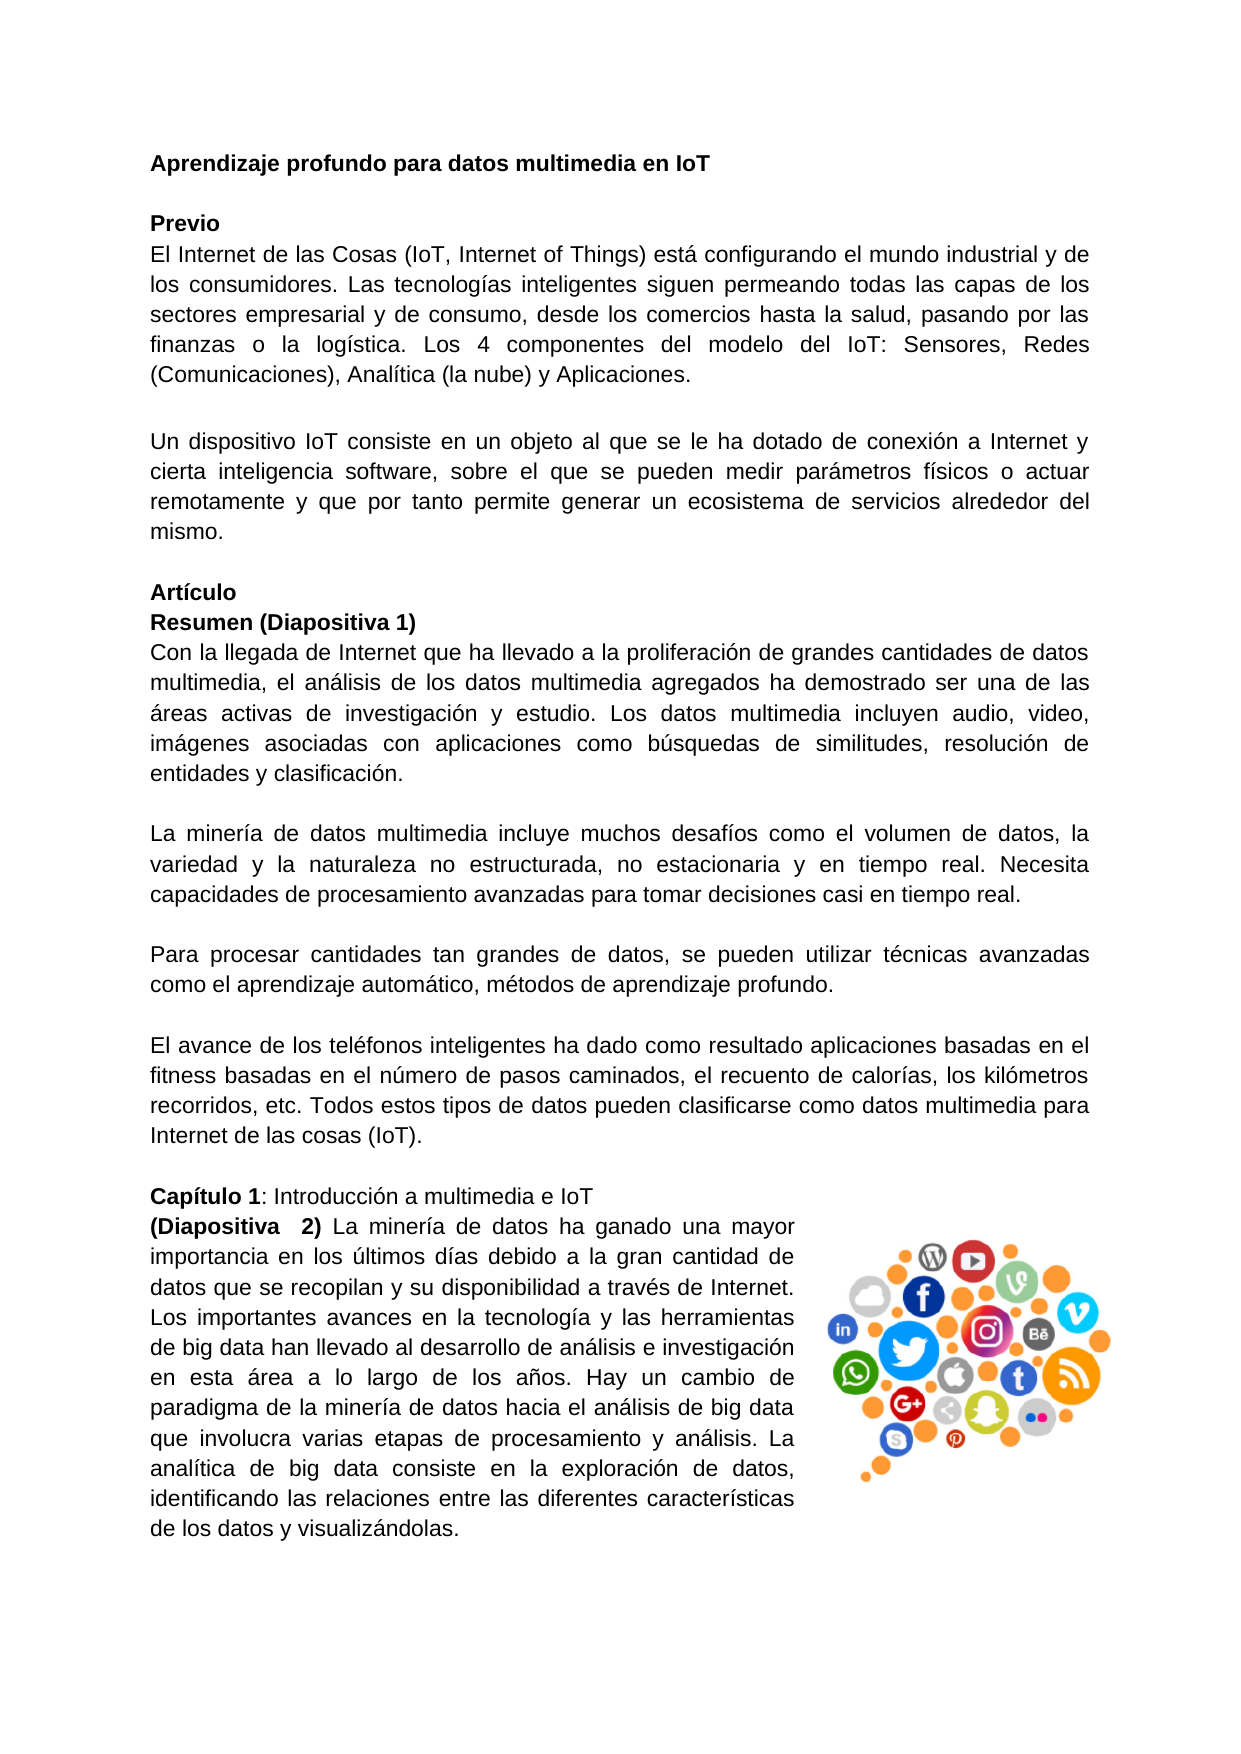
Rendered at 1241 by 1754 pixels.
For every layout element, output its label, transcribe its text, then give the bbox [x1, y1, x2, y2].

text El Internet de las Cosas (IoT, Internet of Things) está configurando el mundo industrial y de los consumidores. Las tecnologías inteligentes siguen permeando todas las capas de los sectores empresarial y de consumo, desde los comercios hasta la salud, pasando por las finanzas o la logística. Los 4 componentes del modelo del IoT: Sensores, Redes (Comunicaciones), Analítica (la nube) y Aplicaciones. [150, 241, 1090, 388]
text (Diapositiva 2) La minería de datos ha ganado una mayor importancia en los últimos días debido a la gran cantidad de datos que se recopilan y su disponibilidad a través de Internet. Los importantes avances en la tecnología y las herramientas de big data han llevado al desarrollo de análisis e investigación en esta área a lo largo de los años. Hay un cambio de paradigma de la minería de datos hacia el análisis de big data que involucra varias etapas de procesamiento y análisis. La analítica de big data consiste en la exploración de datos, identificando las relaciones entre las diferentes características de los datos y visualizándolas. [150, 1213, 1090, 1541]
text El avance de los teléfonos inteligentes ha dado como resultado aplicaciones basadas en el fitness basadas en el número de pasos caminados, el recuento de calorías, los kilómetros recorridos, etc. Todos estos tipos de datos pueden clasificarse como datos multimedia para Internet de las cosas (IoT). [150, 1032, 1090, 1149]
text La minería de datos multimedia incluye muchos desafíos como el volumen de datos, la variedad y la naturaleza no estructurada, no estacionaria y en tiempo real. Necesita capacidades de procesamiento avanzadas para tomar decisiones casi en tiempo real. [150, 820, 1090, 907]
text Un dispositivo IoT consiste en un objeto al que se le ha dotado de conexión a Internet y cierta inteligencia software, sobre el que se pueden medir parámetros físicos o actuar remotamente y que por tanto permite generar un ecosistema de servicios alrededor del mismo. [150, 428, 1090, 544]
text Artículo [150, 579, 1090, 605]
text Capítulo 1: Introducción a multimedia e IoT [150, 1183, 1090, 1209]
text Previo [150, 210, 1090, 237]
text Aprendizaje profundo para datos multimedia en IoT [150, 150, 1090, 176]
picture [814, 1231, 1122, 1489]
text Con la llegada de Internet que ha llevado a la proliferación de grandes cantidades de datos multimedia, el análisis de los datos multimedia agregados ha demostrado ser una de las áreas activas de investigación y estudio. Los datos multimedia incluyen audio, video, imágenes asociadas con aplicaciones como búsquedas de similitudes, resolución de entidades y clasificación. [150, 639, 1090, 786]
text Para procesar cantidades tan grandes de datos, se pueden utilizar técnicas avanzadas como el aprendizaje automático, métodos de aprendizaje profundo. [150, 941, 1090, 998]
text Resumen (Diapositiva 1) [150, 609, 1090, 635]
